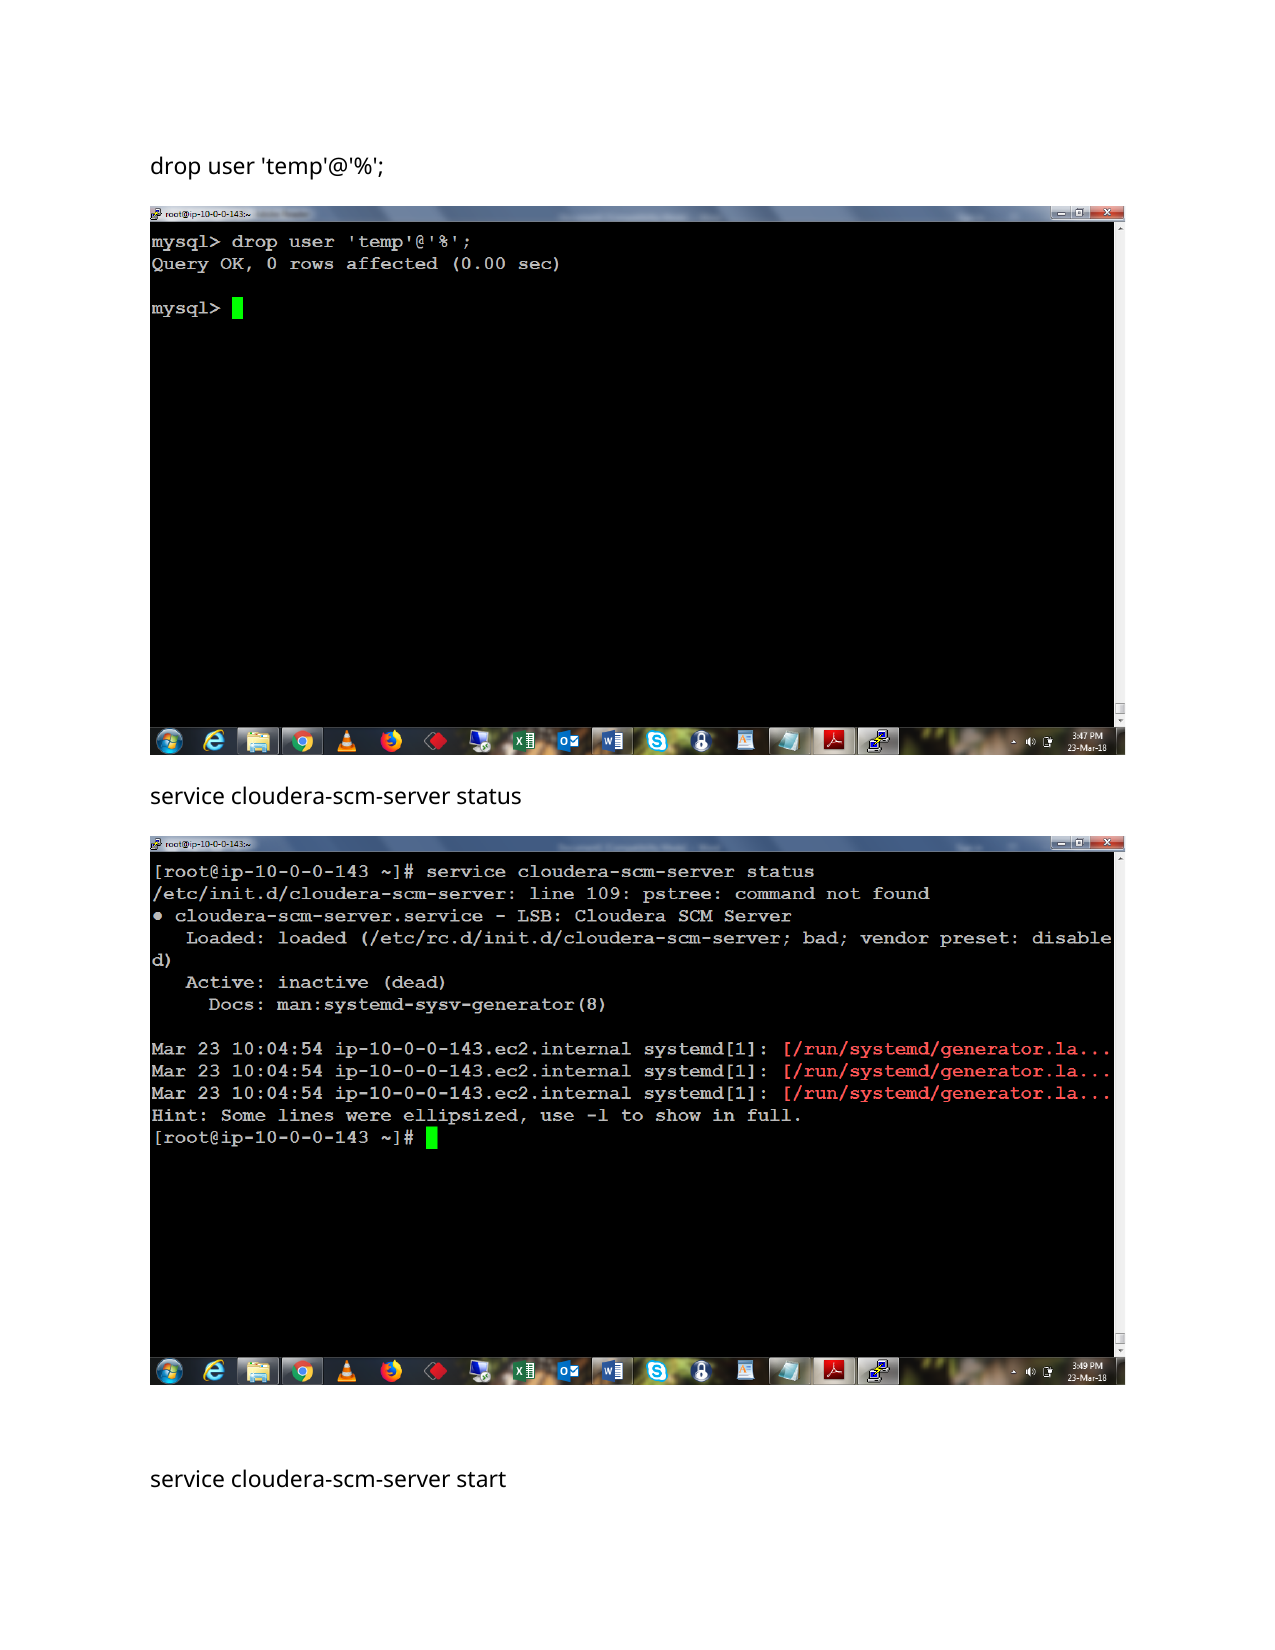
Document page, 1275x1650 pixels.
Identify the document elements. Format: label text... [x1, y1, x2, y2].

text drop user 'temp'@'%'; [150, 150, 1125, 181]
picture [150, 206, 1125, 755]
text service cloudera-scm-server status [150, 780, 1125, 811]
picture [150, 836, 1125, 1385]
text service cloudera-scm-server start [150, 1463, 1125, 1494]
